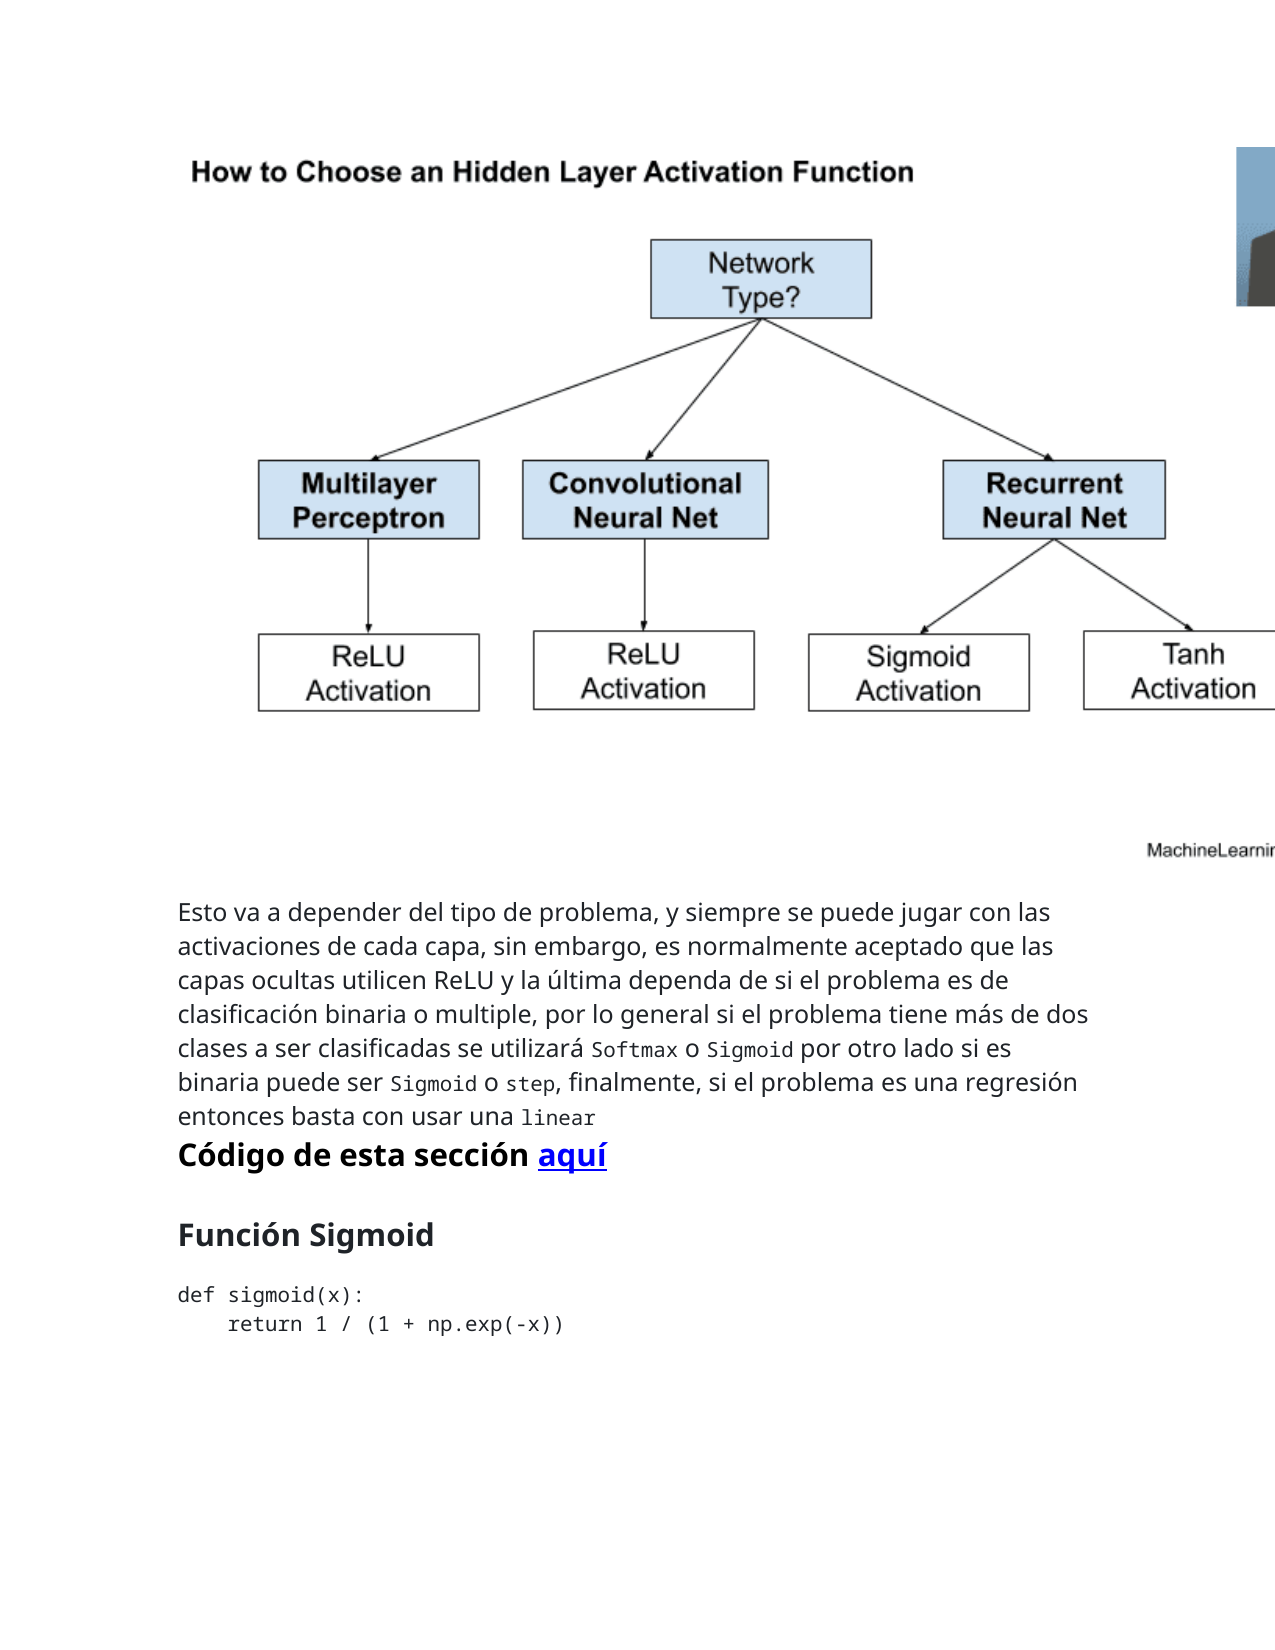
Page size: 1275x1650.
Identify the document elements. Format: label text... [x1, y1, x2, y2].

picture [177, 147, 1275, 870]
text Código de esta sección aquí [177, 1133, 1098, 1175]
text def sigmoid(x): [177, 1280, 1098, 1309]
text return 1 / (1 + np.exp(-x)) [177, 1309, 1098, 1337]
text Función Sigmoid [177, 1213, 1098, 1255]
text Esto va a depender del tipo de problema, y siempre se puede jugar con las activaciones de cada capa, sin embargo, es normalmente aceptado que las capas ocultas utilicen ReLU y la última dependa de si el problema es de clasificación binaria o multiple, por lo general si el problema tiene más de dos clases a ser clasificadas se utilizará Softmax o Sigmoid por otro lado si es binaria puede ser Sigmoid o step, finalmente, si el problema es una regresión entonces basta con usar una linear [177, 894, 1098, 1133]
